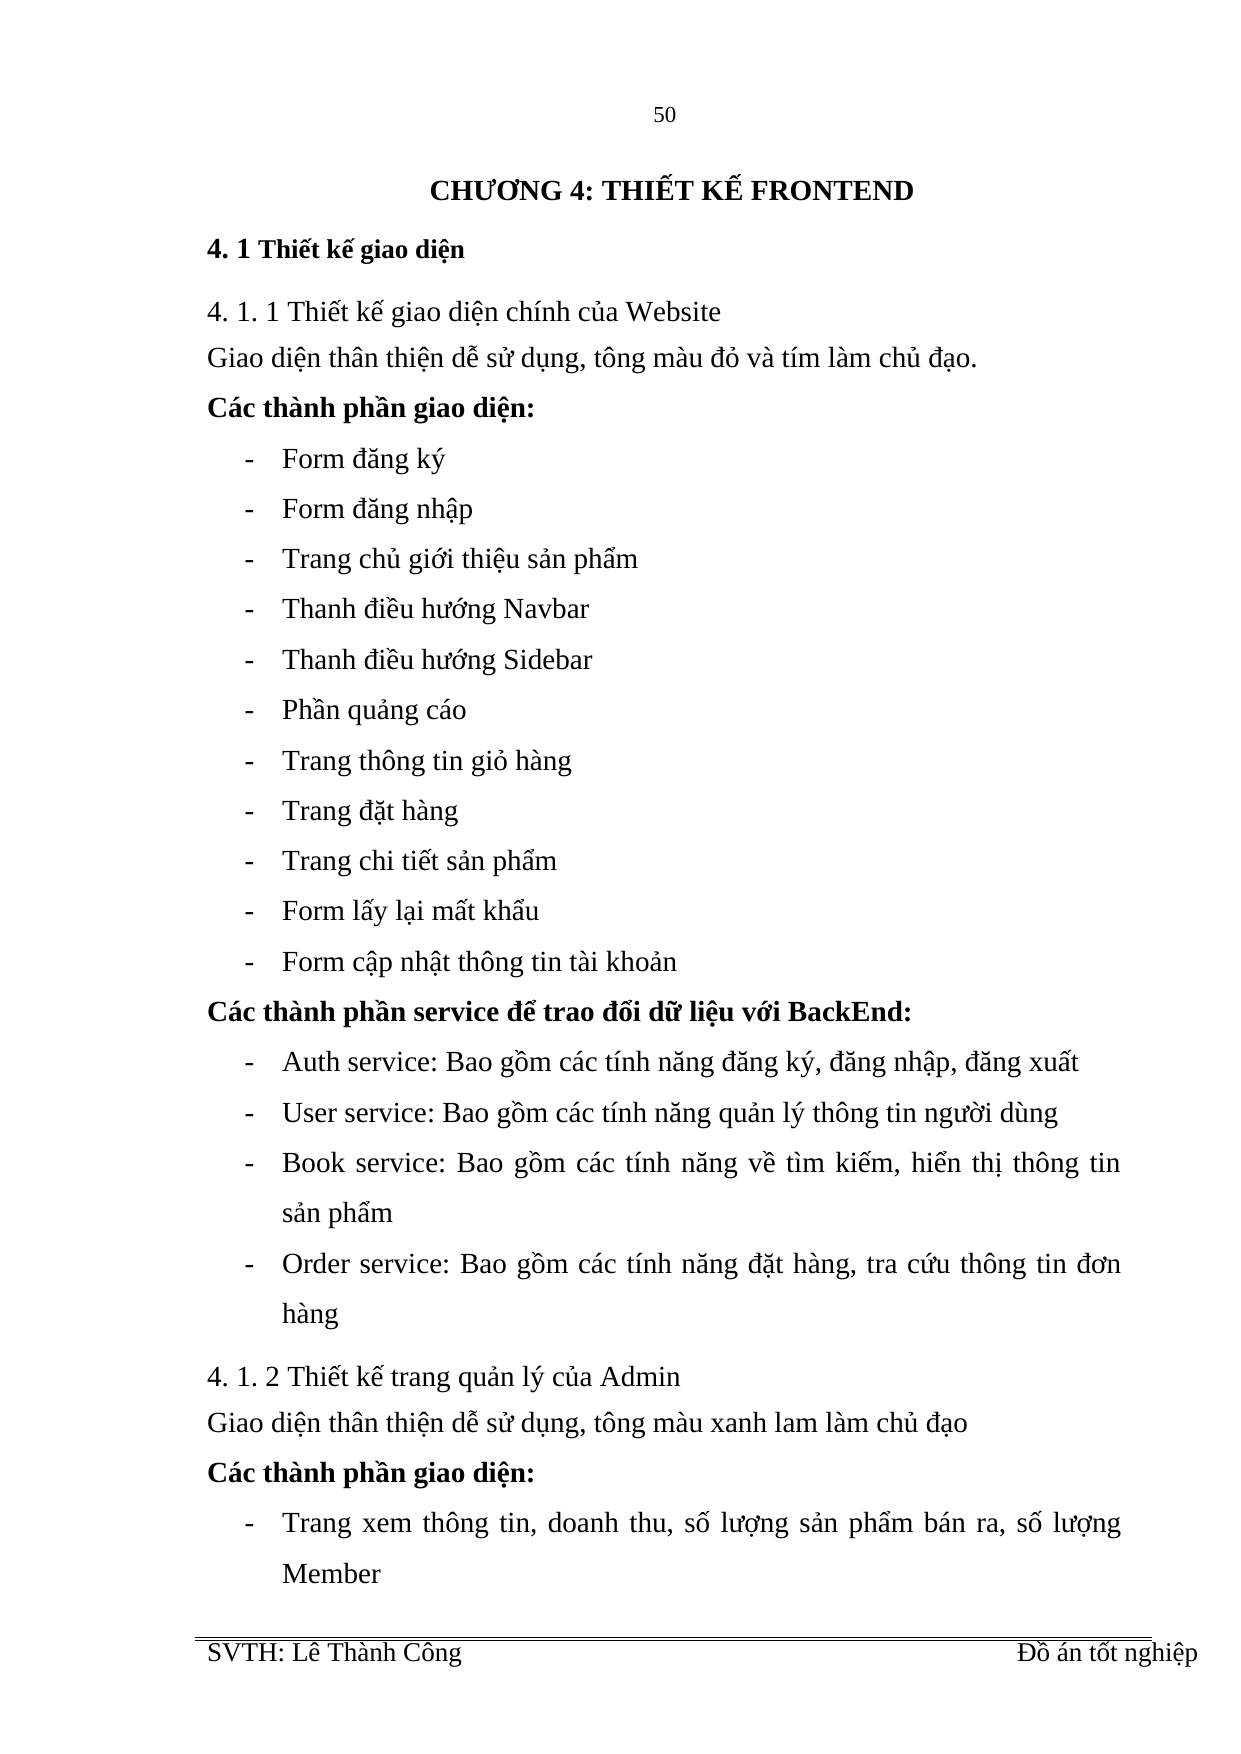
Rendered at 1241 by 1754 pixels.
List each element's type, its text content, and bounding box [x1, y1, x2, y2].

list Trang đặt hàng [244, 793, 1122, 826]
list Trang chủ giới thiệu sản phẩm [244, 541, 1122, 575]
list Book service: Bao gồm các tính năng về tìm kiếm, hiển thị thông tin sản phẩm [244, 1145, 1122, 1229]
list Auth service: Bao gồm các tính năng đăng ký, đăng nhập, đăng xuất [244, 1044, 1122, 1078]
list Thanh điều hướng Sidebar [244, 642, 1122, 676]
list Form lấy lại mất khẩu [244, 893, 1122, 927]
list Trang thông tin giỏ hàng [244, 743, 1122, 776]
list Trang chi tiết sản phẩm [244, 843, 1122, 877]
list Order service: Bao gồm các tính năng đặt hàng, tra cứu thông tin đơn hàng [244, 1246, 1122, 1329]
list Form đăng ký [244, 441, 1122, 474]
subtitle Thiết kế trang quản lý của Admin [207, 1359, 1122, 1392]
list Trang xem thông tin, doanh thu, số lượng sản phẩm bán ra, số lượng Member [244, 1506, 1122, 1589]
list Phần quảng cáo [244, 692, 1122, 726]
text Các thành phần giao diện: [207, 1455, 1122, 1489]
list Form cập nhật thông tin tài khoản [244, 944, 1122, 977]
list User service: Bao gồm các tính năng quản lý thông tin người dùng [244, 1095, 1122, 1128]
list Form đăng nhập [244, 491, 1122, 524]
text Giao diện thân thiện dễ sử dụng, tông màu đỏ và tím làm chủ đạo. [207, 340, 1122, 374]
text Các thành phần giao diện: [207, 390, 1122, 424]
list Thanh điều hướng Navbar [244, 592, 1122, 625]
subtitle Thiết kế giao diện chính của Website [207, 294, 1122, 328]
text Giao diện thân thiện dễ sử dụng, tông màu xanh lam làm chủ đạo [207, 1405, 1122, 1438]
subtitle THIẾT KẾ FRONTEND [222, 173, 1122, 206]
text Các thành phần service để trao đổi dữ liệu với BackEnd: [207, 994, 1122, 1028]
subtitle Thiết kế giao diện [207, 231, 1122, 265]
